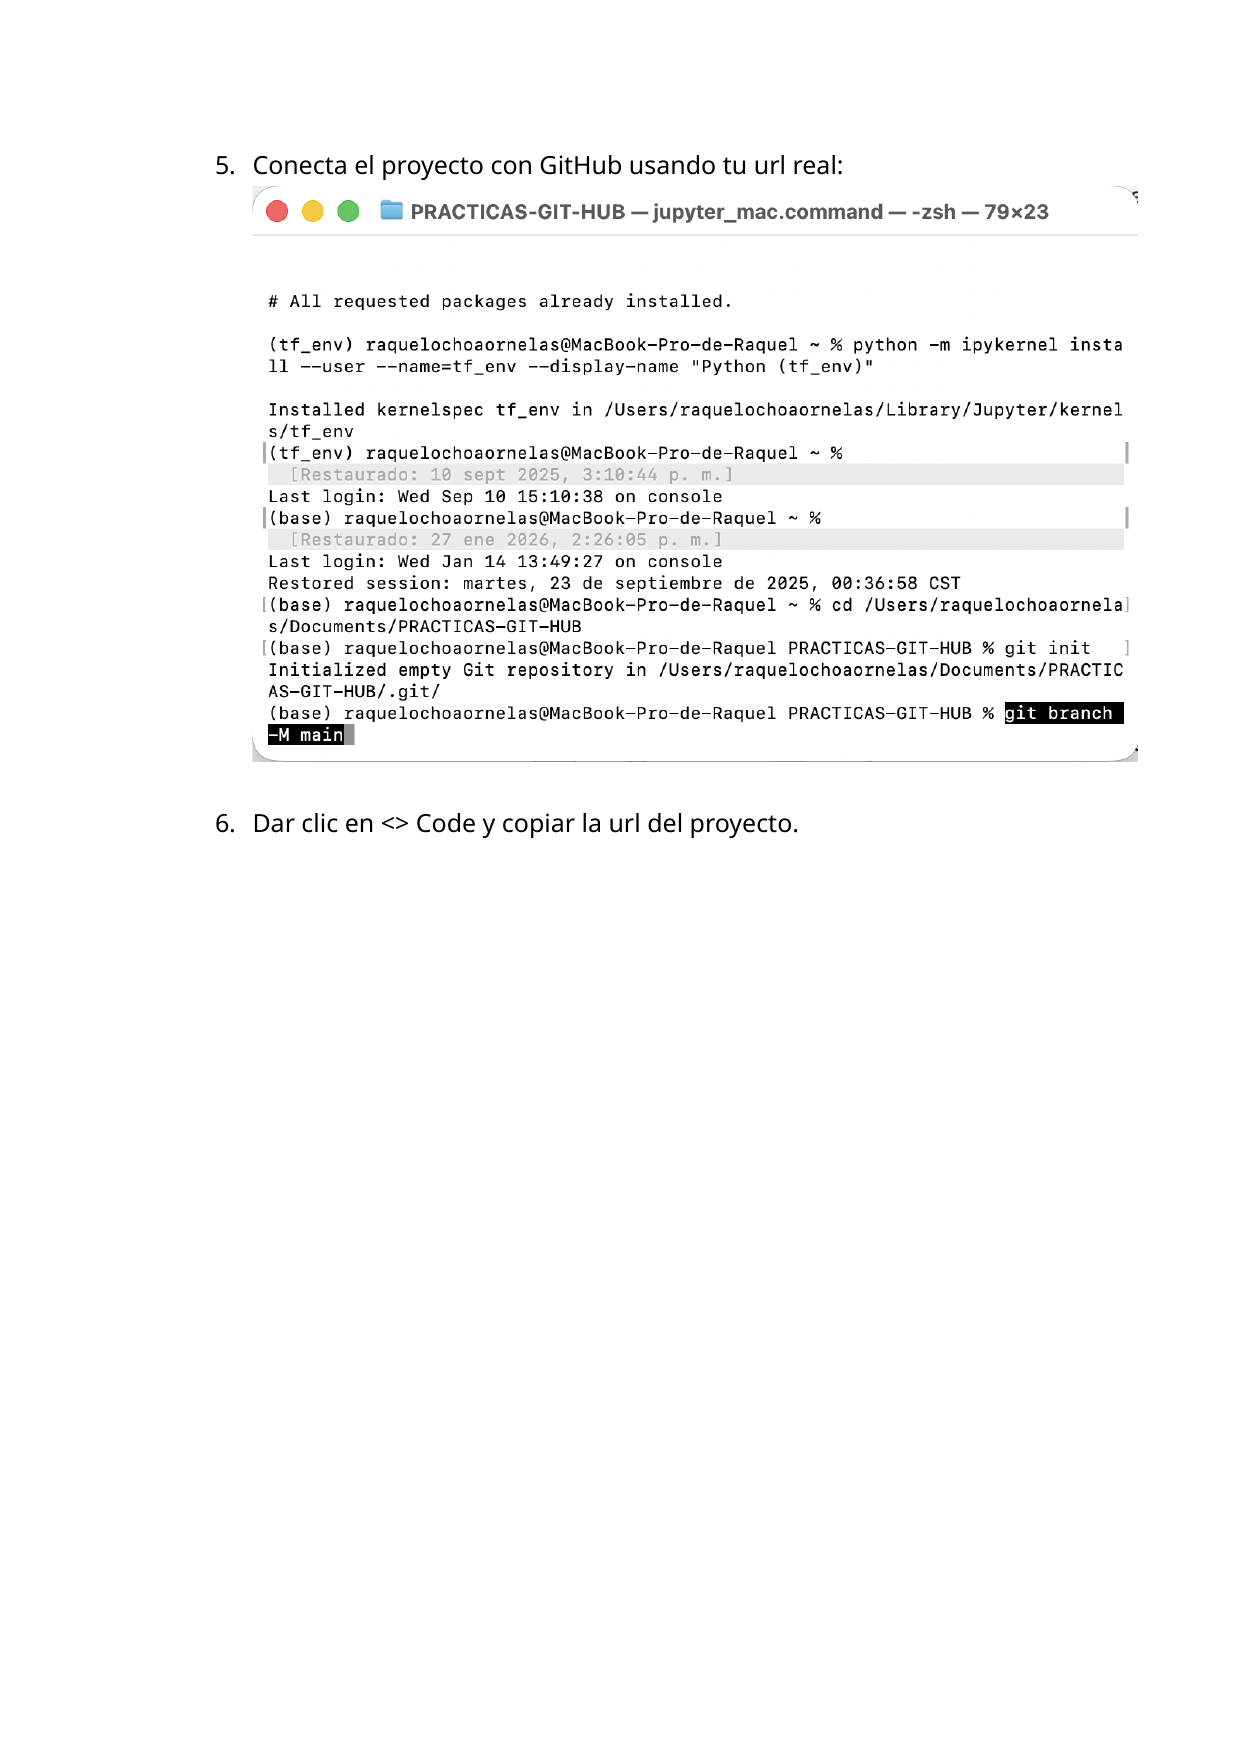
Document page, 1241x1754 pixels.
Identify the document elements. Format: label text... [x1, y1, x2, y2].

list Conecta el proyecto con GitHub usando tu url real: [215, 148, 1063, 182]
list Dar clic en <> Code y copiar la url del proyecto. [215, 806, 1063, 840]
picture [252, 186, 1138, 762]
